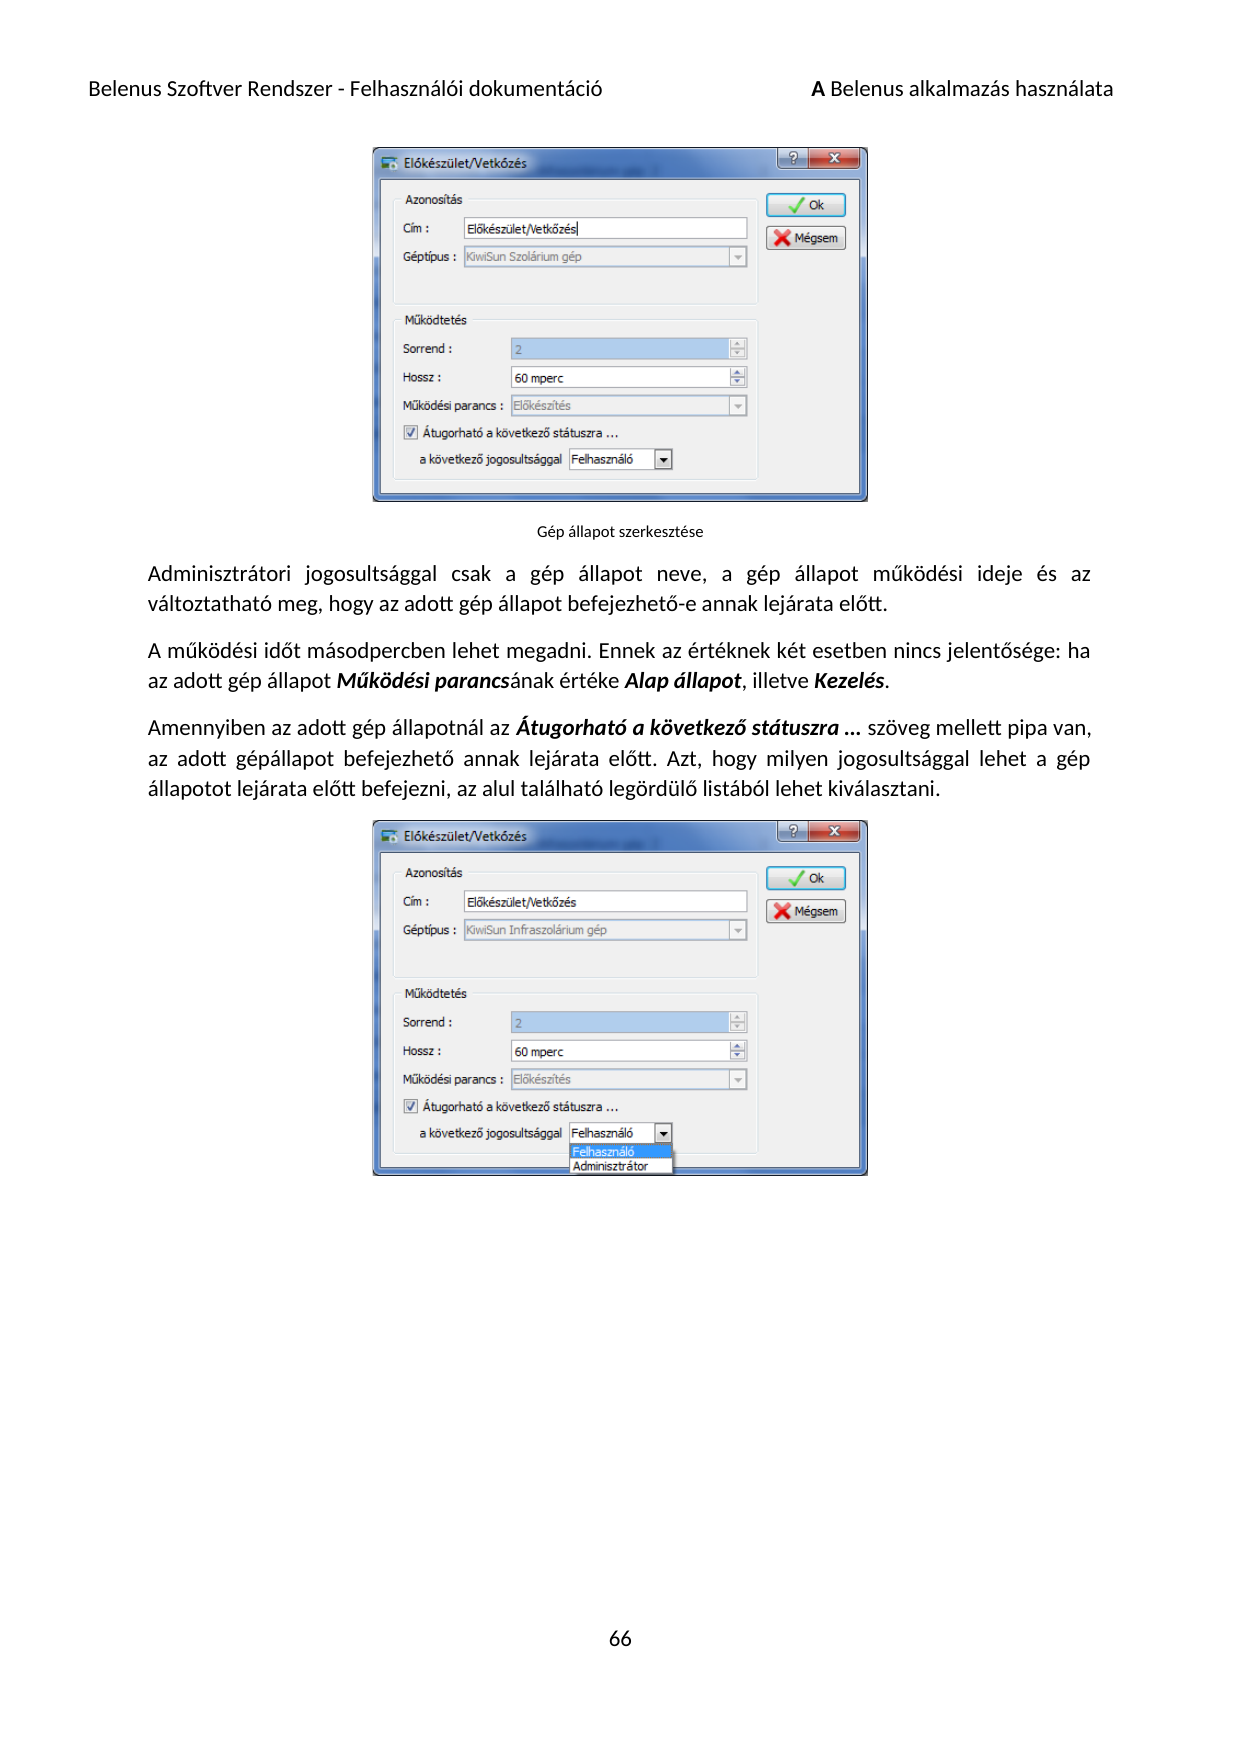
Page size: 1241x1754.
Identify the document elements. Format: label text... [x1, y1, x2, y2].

text Adminisztrátori jogosultsággal csak a gép állapot neve, a gép állapot működési ideje és az változtatható meg, hogy az adott gép állapot befejezhető-e annak lejárata előtt. [148, 559, 1093, 618]
text A működési időt másodpercben lehet megadni. Ennek az értéknek két esetben nincs jelentősége: ha az adott gép állapot Működési parancsának értéke Alap állapot, illetve Kezelés. [148, 636, 1093, 695]
picture [372, 147, 868, 502]
text Gép állapot szerkesztése [148, 521, 1093, 541]
picture [372, 820, 868, 1176]
text Amennyiben az adott gép állapotnál az Átugorható a következő státuszra … szöveg mellett pipa van, az adott gépállapot befejezhető annak lejárata előtt. Azt, hogy milyen jogosultsággal lehet a gép állapotot lejárata előtt befejezni, az alul található legördülő listából lehet kiválasztani. [148, 713, 1093, 802]
